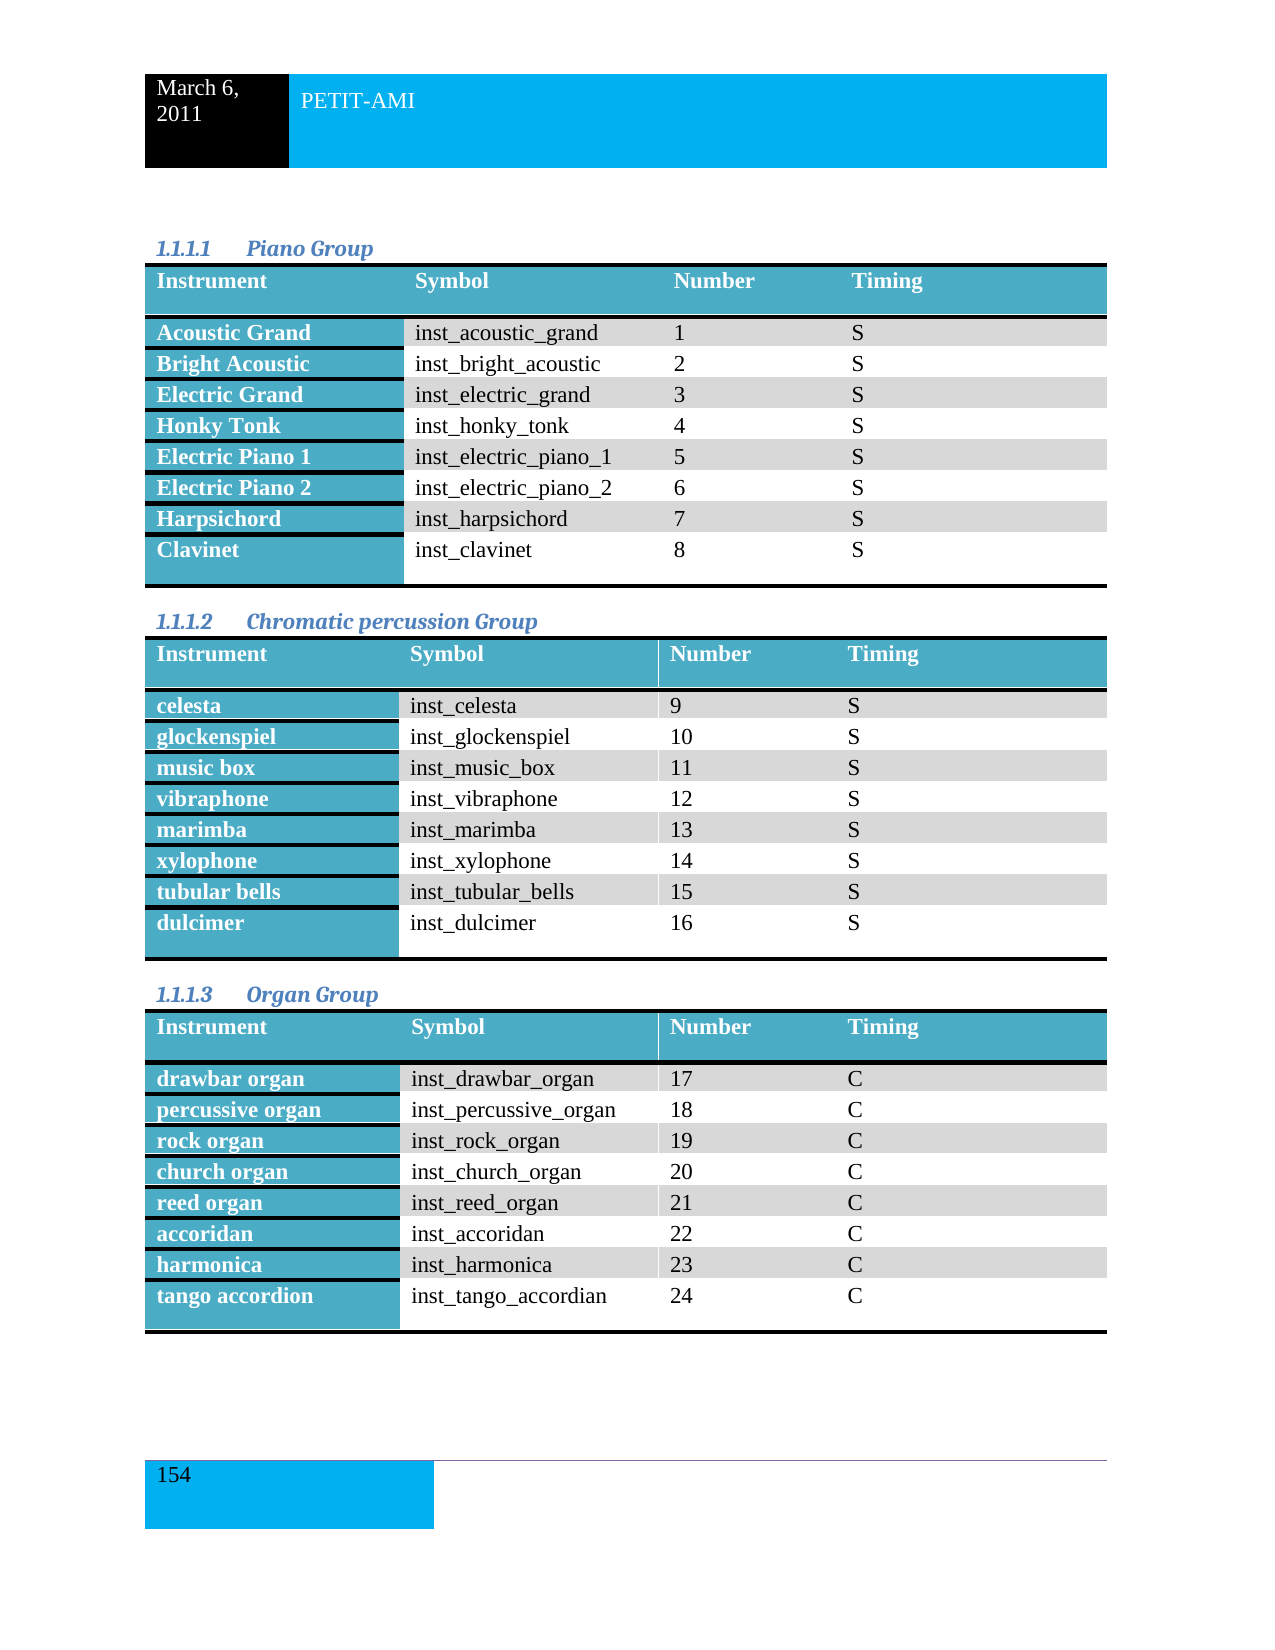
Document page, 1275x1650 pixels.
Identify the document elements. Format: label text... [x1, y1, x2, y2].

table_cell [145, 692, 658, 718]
subtitle Organ Group [156, 982, 1118, 1008]
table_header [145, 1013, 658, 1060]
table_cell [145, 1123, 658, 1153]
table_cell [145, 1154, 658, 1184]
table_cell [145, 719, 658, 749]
subtitle Chromatic percussion Group [156, 609, 1118, 636]
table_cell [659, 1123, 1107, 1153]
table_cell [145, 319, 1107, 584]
subtitle Piano Group [156, 236, 1118, 263]
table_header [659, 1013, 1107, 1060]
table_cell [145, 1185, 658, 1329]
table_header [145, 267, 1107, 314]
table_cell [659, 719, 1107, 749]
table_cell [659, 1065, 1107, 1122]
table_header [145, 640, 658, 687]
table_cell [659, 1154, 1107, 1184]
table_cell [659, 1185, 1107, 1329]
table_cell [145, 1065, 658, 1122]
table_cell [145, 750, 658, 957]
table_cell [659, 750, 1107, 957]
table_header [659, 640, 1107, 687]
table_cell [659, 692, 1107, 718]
